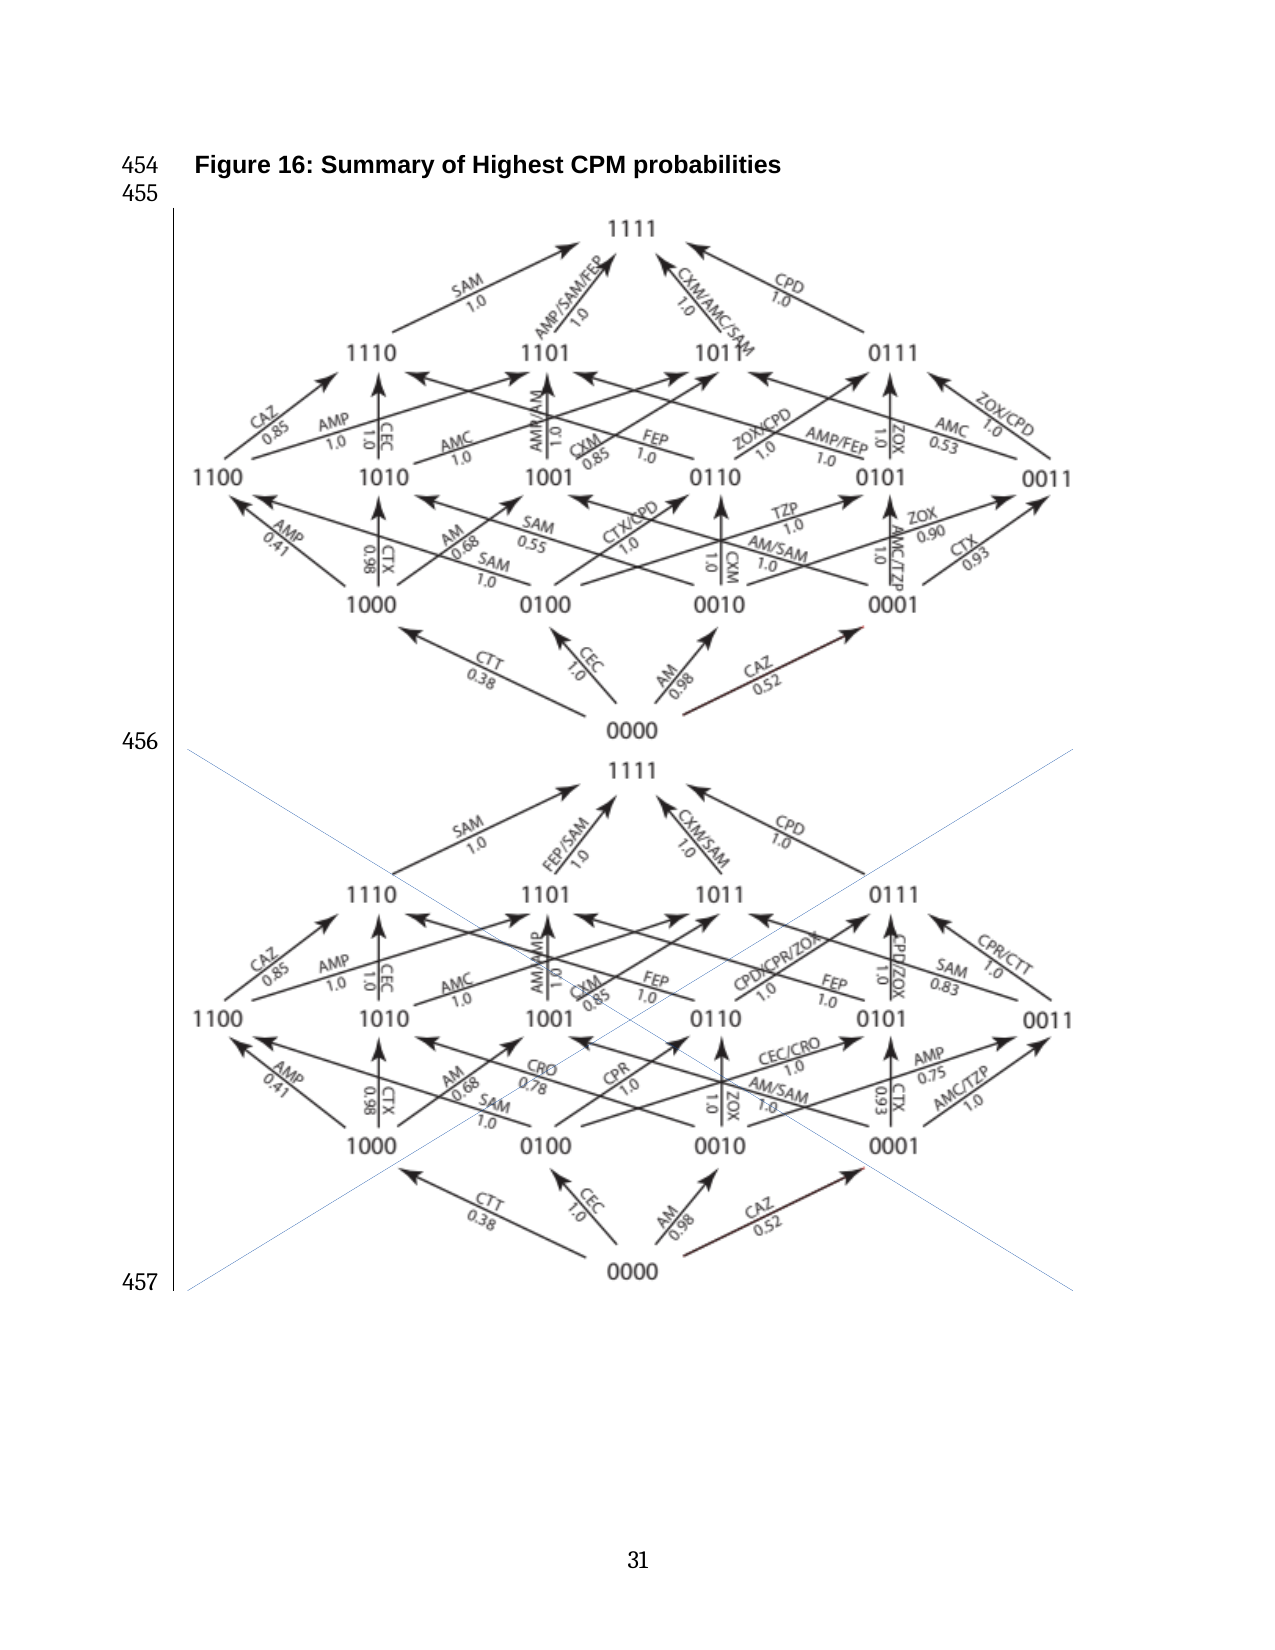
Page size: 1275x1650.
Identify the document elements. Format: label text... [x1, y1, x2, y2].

text Figure 16: Summary of Highest CPM probabilities [187, 150, 1087, 179]
